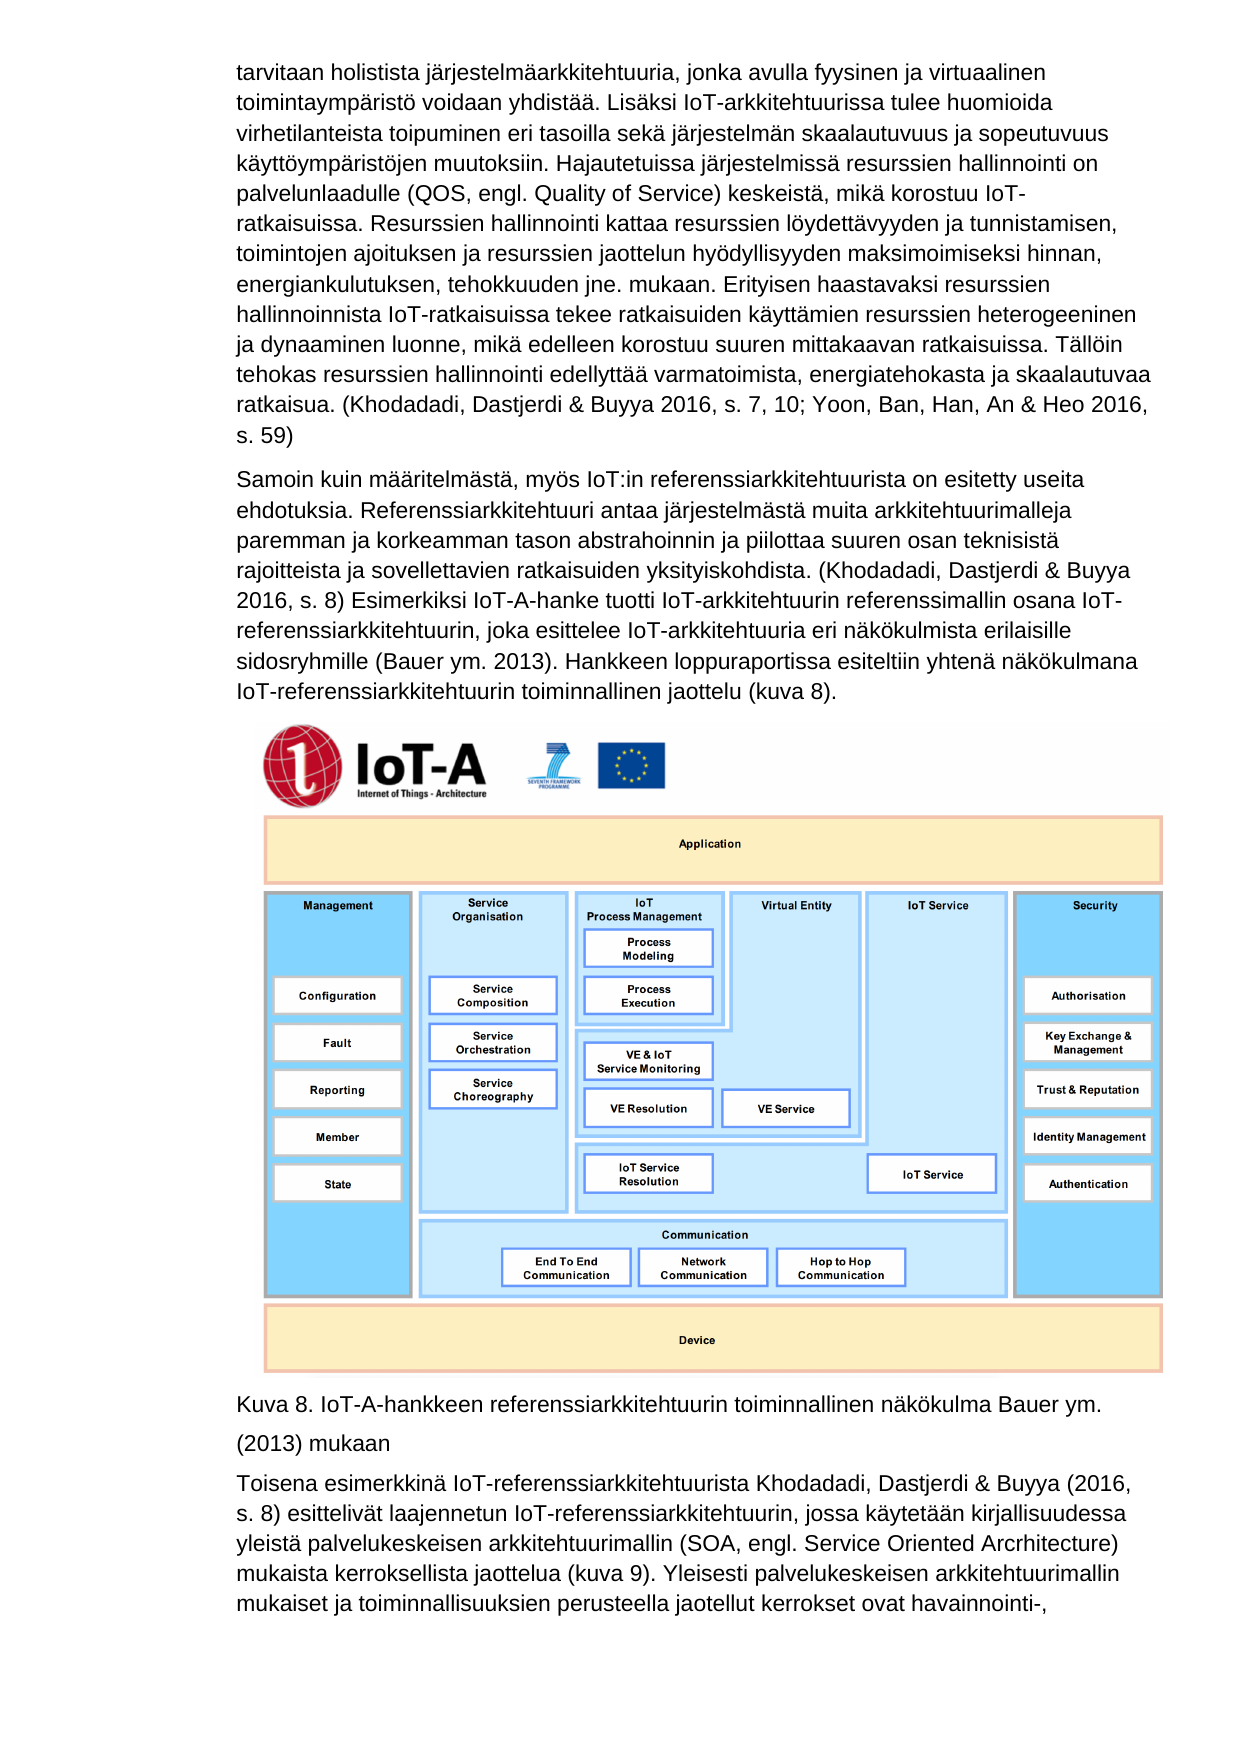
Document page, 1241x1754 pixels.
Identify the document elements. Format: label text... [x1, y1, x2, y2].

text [236, 59, 1152, 448]
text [236, 1469, 1152, 1617]
picture [255, 722, 1171, 1378]
text Samoin kuin määritelmästä, myös IoT:in referenssiarkkitehtuurista on esitetty useita ehdotuksia. Referenssiarkkitehtuuri antaa järjestelmästä muita arkkitehtuurimalleja paremman ja korkeamman tason abstrahoinnin ja piilottaa suuren osan teknisistä rajoitteista ja sovellettavien ratkaisuiden yksityiskohdista. (Khodadadi, Dastjerdi & Buyya 2016, s. 8) Esimerkiksi IoT-A-hanke tuotti IoT-arkkitehtuurin referenssimallin osana IoT-referenssiarkkitehtuurin, joka esittelee IoT-arkkitehtuuria eri näkökulmista erilaisille sidosryhmille (Bauer ym. 2013). Hankkeen loppuraportissa esiteltiin yhtenä näkökulmana IoT-referenssiarkkitehtuurin toiminnallinen jaottelu (kuva 8). [236, 466, 1152, 704]
